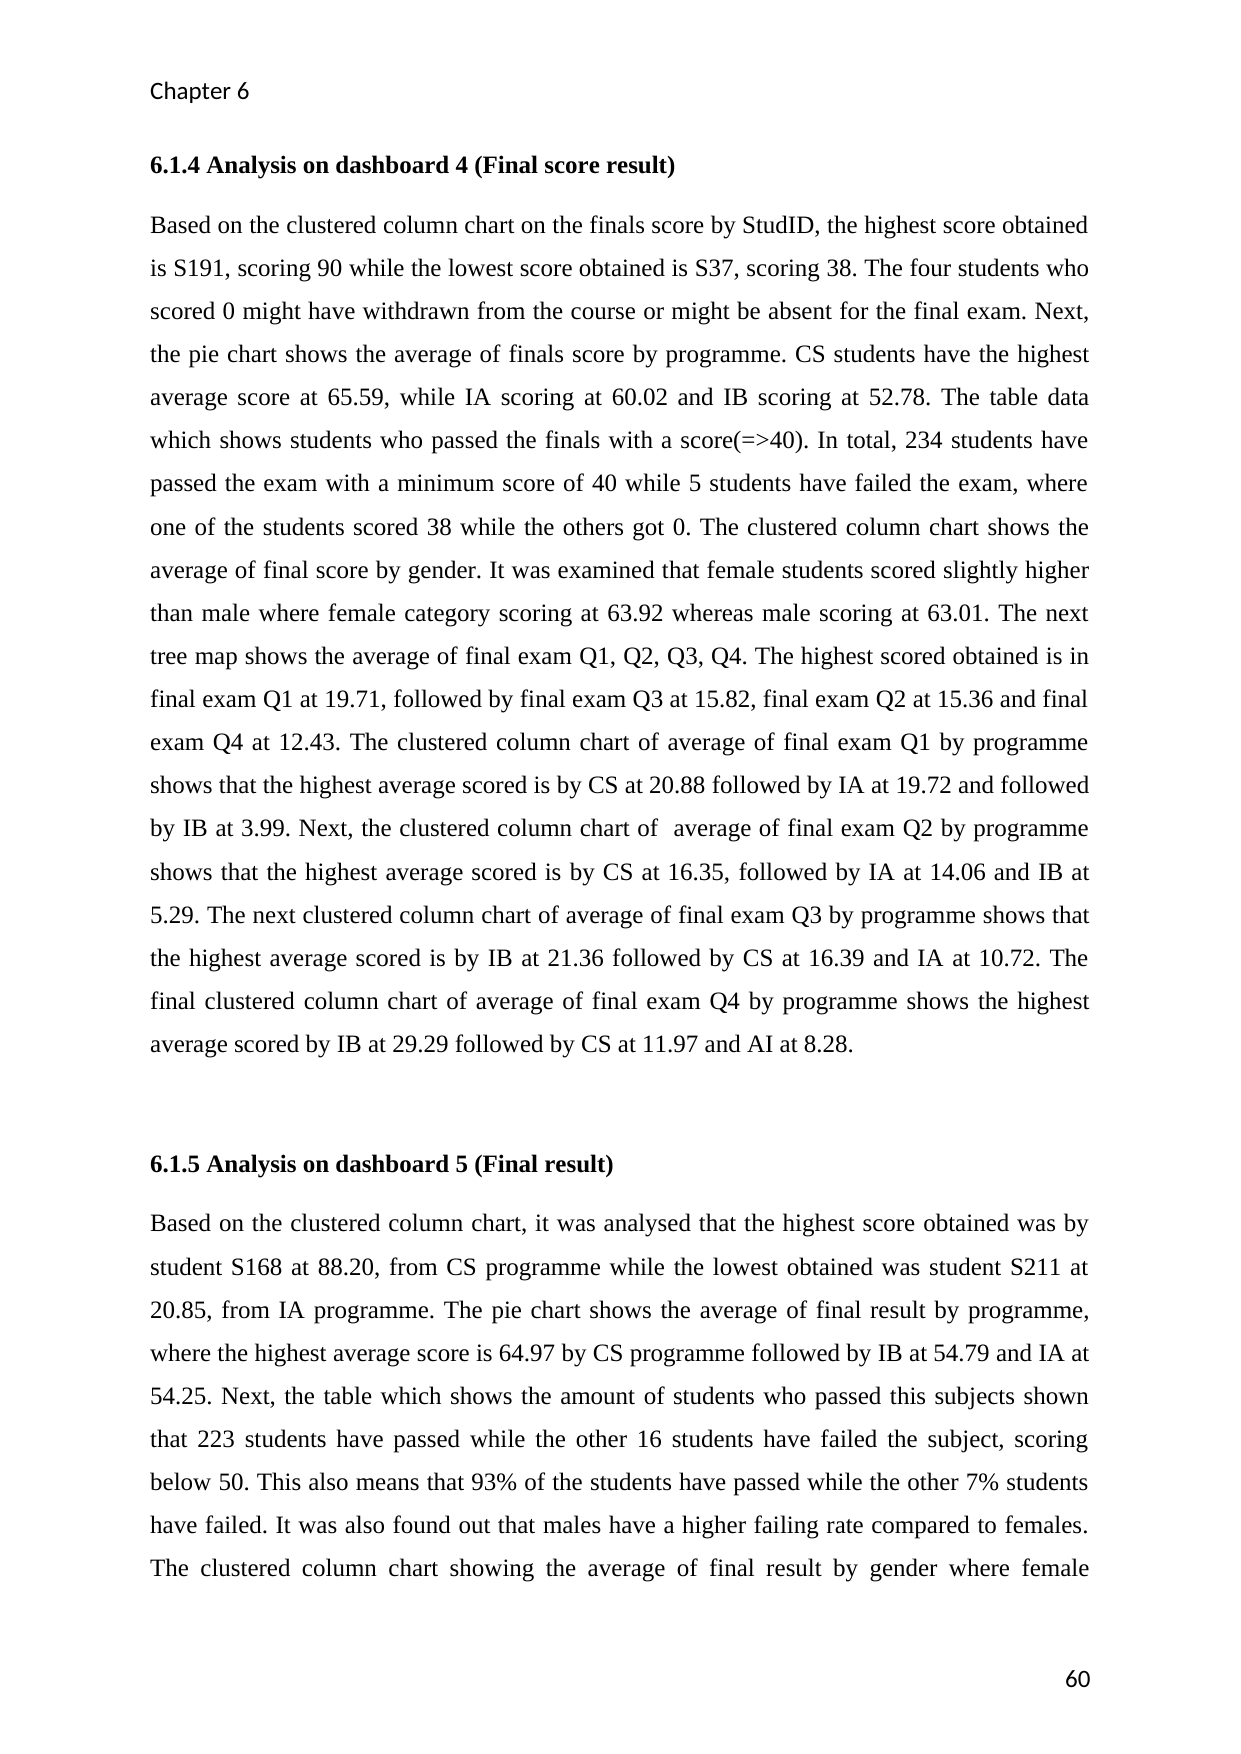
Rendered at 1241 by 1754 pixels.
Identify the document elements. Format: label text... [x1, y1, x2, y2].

text 6.1.4 Analysis on dashboard 4 (Final score result) [150, 150, 1090, 179]
text 6.1.5 Analysis on dashboard 5 (Final result) [150, 1149, 1090, 1177]
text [150, 1208, 1090, 1582]
text Based on the clustered column chart on the finals score by StudID, the highest score obtained is S191, scoring 90 while the lowest score obtained is S37, scoring 38. The four students who scored 0 might have withdrawn from the course or might be absent for the final exam. Next, the pie chart shows the average of finals score by programme. CS students have the highest average score at 65.59, while IA scoring at 60.02 and IB scoring at 52.78. The table data which shows students who passed the finals with a score(=>40). In total, 234 students have passed the exam with a minimum score of 40 while 5 students have failed the exam, where one of the students scored 38 while the others got 0. The clustered column chart shows the average of final score by gender. It was examined that female students scored slightly higher than male where female category scoring at 63.92 whereas male scoring at 63.01. The next tree map shows the average of final exam Q1, Q2, Q3, Q4. The highest scored obtained is in final exam Q1 at 19.71, followed by final exam Q3 at 15.82, final exam Q2 at 15.36 and final exam Q4 at 12.43. The clustered column chart of average of final exam Q1 by programme shows that the highest average scored is by CS at 20.88 followed by IA at 19.72 and followed by IB at 3.99. Next, the clustered column chart of average of final exam Q2 by programme shows that the highest average scored is by CS at 16.35, followed by IA at 14.06 and IB at 5.29. The next clustered column chart of average of final exam Q3 by programme shows that the highest average scored is by IB at 21.36 followed by CS at 16.39 and IA at 10.72. The final clustered column chart of average of final exam Q4 by programme shows the highest average scored by IB at 29.29 followed by CS at 11.97 and AI at 8.28. [150, 210, 1090, 1058]
